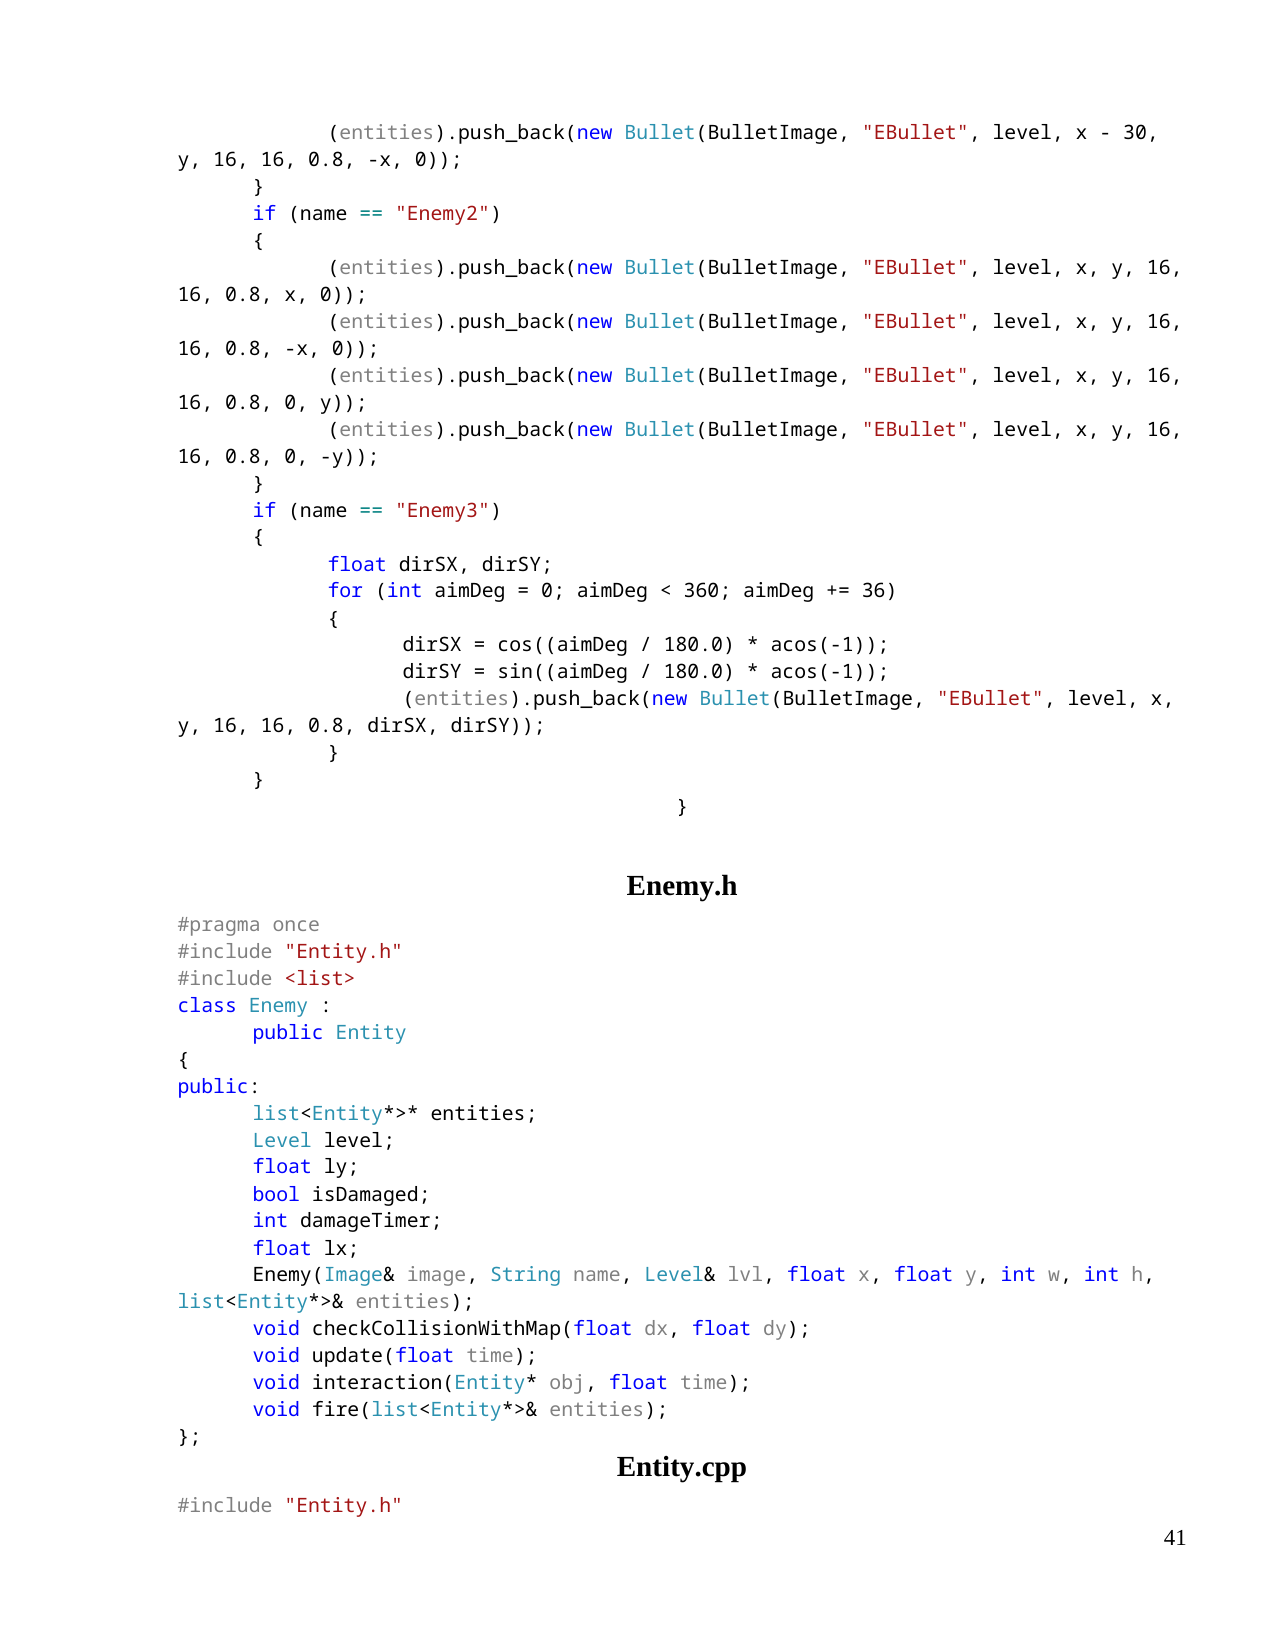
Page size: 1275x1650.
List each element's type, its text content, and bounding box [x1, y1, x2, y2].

text for (int aimDeg = 0; aimDeg < 360; aimDeg += 36) [177, 577, 1186, 604]
text } [177, 469, 1186, 496]
text int damageTimer; [177, 1207, 1186, 1234]
text } [177, 172, 1186, 199]
text float ly; [177, 1153, 1186, 1180]
text } [177, 793, 1186, 819]
text Enemy.h [177, 868, 1186, 902]
text void interaction(Entity* obj, float time); [177, 1369, 1186, 1396]
text { [177, 1045, 1186, 1072]
text #include "Entity.h" [177, 1491, 1186, 1518]
text float lx; [177, 1234, 1186, 1261]
text { [177, 226, 1186, 253]
text #include <list> [177, 964, 1186, 991]
text class Enemy : [177, 991, 1186, 1018]
text void checkCollisionWithMap(float dx, float dy); [177, 1315, 1186, 1342]
text Level level; [177, 1126, 1186, 1153]
text (entities).push_back(new Bullet(BulletImage, "EBullet", level, x, y, 16, 16, 0.8, x, 0)); [177, 253, 1186, 307]
text float dirSX, dirSY; [177, 550, 1186, 577]
text #pragma once [177, 910, 1186, 937]
text (entities).push_back(new Bullet(BulletImage, "EBullet", level, x - 30, y, 16, 16, 0.8, -x, 0)); [177, 118, 1186, 172]
text void fire(list<Entity*>& entities); [177, 1396, 1186, 1423]
text (entities).push_back(new Bullet(BulletImage, "EBullet", level, x, y, 16, 16, 0.8, dirSX, dirSY)); [177, 685, 1186, 739]
text if (name == "Enemy3") [177, 496, 1186, 523]
text #include "Entity.h" [177, 937, 1186, 964]
text { [177, 604, 1186, 631]
text } [177, 739, 1186, 766]
text (entities).push_back(new Bullet(BulletImage, "EBullet", level, x, y, 16, 16, 0.8, -x, 0)); [177, 307, 1186, 361]
text dirSX = cos((aimDeg / 180.0) * acos(-1)); [177, 631, 1186, 658]
text public Entity [177, 1018, 1186, 1045]
text Entity.cpp [177, 1449, 1186, 1483]
text bool isDamaged; [177, 1180, 1186, 1207]
text (entities).push_back(new Bullet(BulletImage, "EBullet", level, x, y, 16, 16, 0.8, 0, y)); [177, 361, 1186, 415]
text if (name == "Enemy2") [177, 199, 1186, 226]
text } [177, 766, 1186, 793]
text public: [177, 1072, 1186, 1099]
text }; [177, 1423, 1186, 1449]
text list<Entity*>* entities; [177, 1099, 1186, 1126]
text dirSY = sin((aimDeg / 180.0) * acos(-1)); [177, 658, 1186, 685]
text (entities).push_back(new Bullet(BulletImage, "EBullet", level, x, y, 16, 16, 0.8, 0, -y)); [177, 415, 1186, 469]
text void update(float time); [177, 1342, 1186, 1369]
text Enemy(Image& image, String name, Level& lvl, float x, float y, int w, int h, list<Entity*>& entities); [177, 1261, 1186, 1315]
text { [177, 523, 1186, 550]
